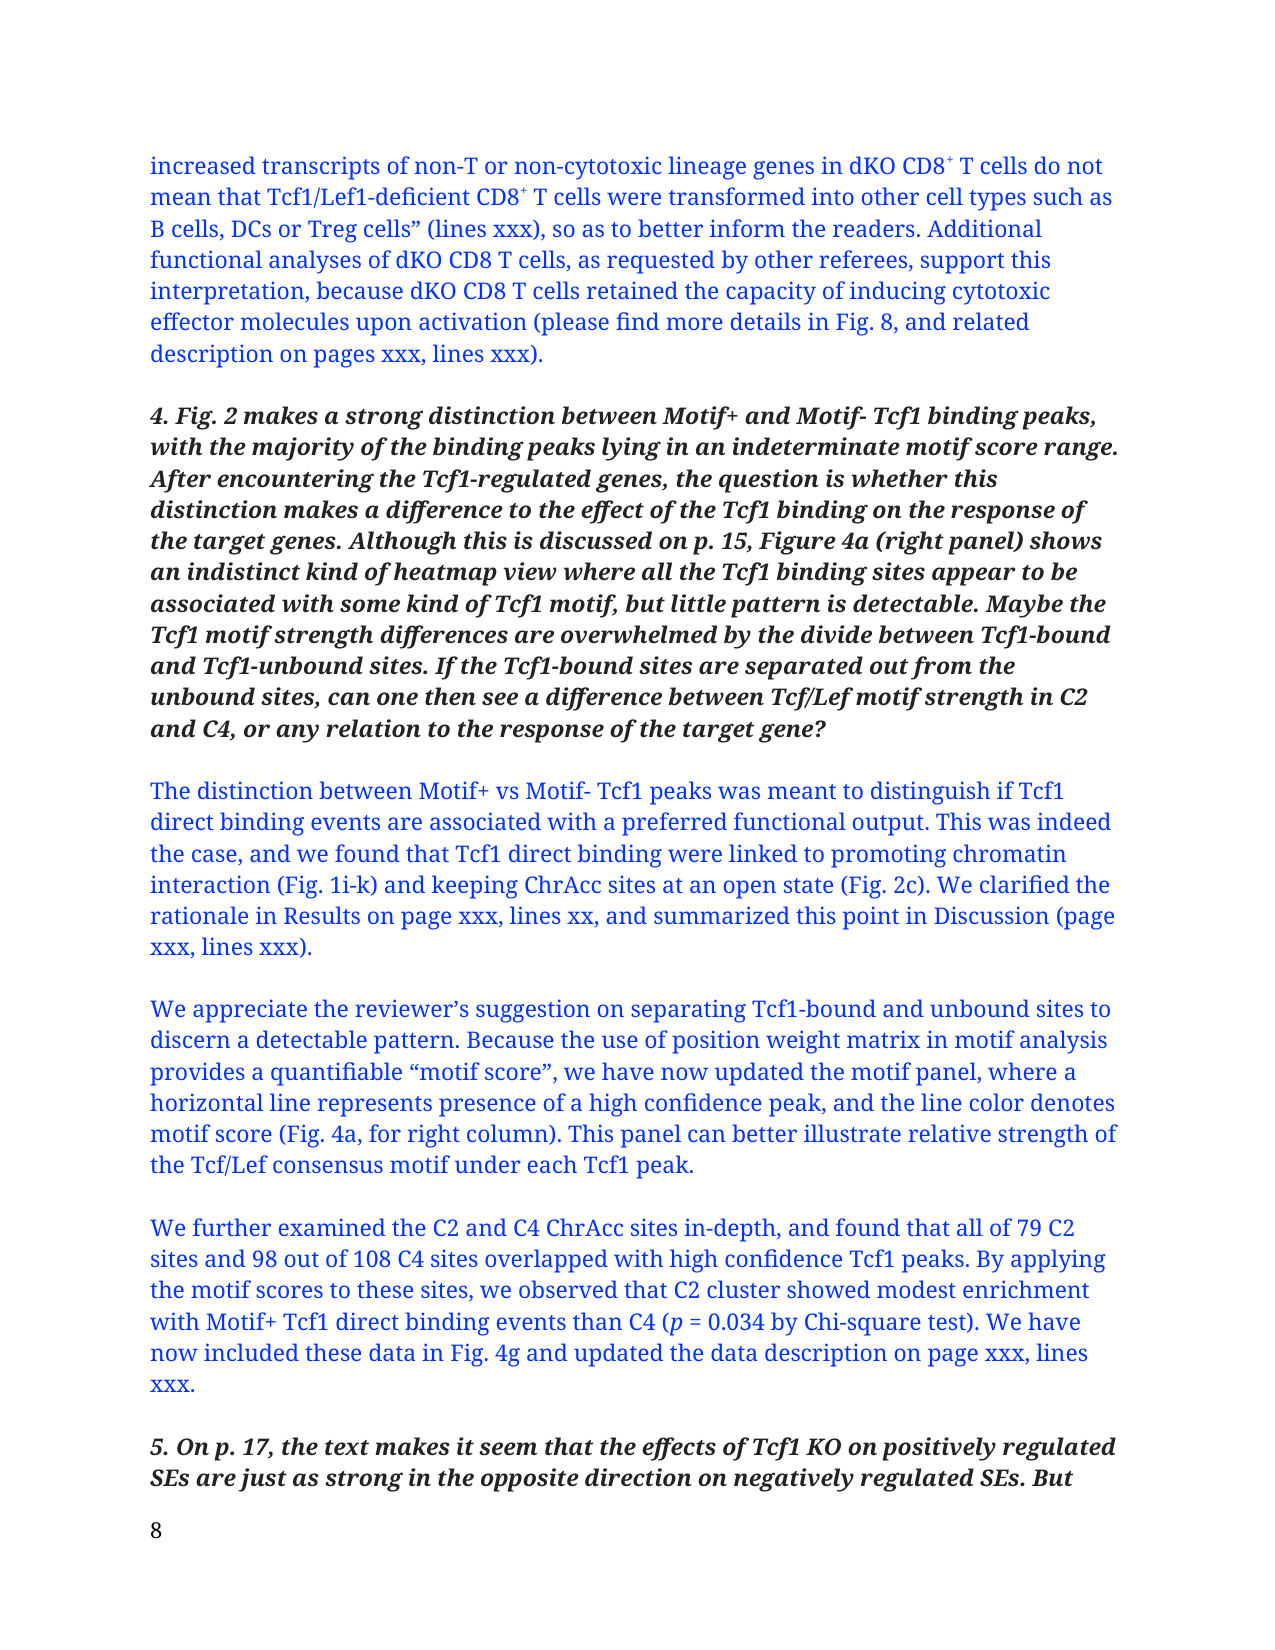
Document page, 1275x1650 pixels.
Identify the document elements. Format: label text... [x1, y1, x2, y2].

text The distinction between Motif+ vs Motif- Tcf1 peaks was meant to distinguish if Tcf1 direct binding events are associated with a preferred functional output. This was indeed the case, and we found that Tcf1 direct binding were linked to promoting chromatin interaction (Fig. 1i-k) and keeping ChrAcc sites at an open state (Fig. 2c). We clarified the rationale in Results on page xxx, lines xx, and summarized this point in Discussion (page xxx, lines xxx). [150, 775, 1125, 962]
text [150, 1399, 1125, 1493]
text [150, 150, 1125, 744]
text We appreciate the reviewer’s suggestion on separating Tcf1-bound and unbound sites to discern a detectable pattern. Because the use of position weight matrix in motif analysis provides a quantifiable “motif score”, we have now updated the motif panel, where a horizontal line represents presence of a high confidence peak, and the line color denotes motif score (Fig. 4a, for right column). This panel can better illustrate relative strength of the Tcf/Lef consensus motif under each Tcf1 peak. [695, 993, 1125, 1181]
text We further examined the C2 and C4 ChrAcc sites in-depth, and found that all of 79 C2 sites and 98 out of 108 C4 sites overlapped with high confidence Tcf1 peaks. By applying the motif scores to these sites, we observed that C2 cluster showed modest enrichment with Motif+ Tcf1 direct binding events than C4 (p = 0.034 by Chi-square test). We have now included these data in Fig. 4g and updated the data description on page xxx, lines xxx. [196, 1212, 1125, 1399]
